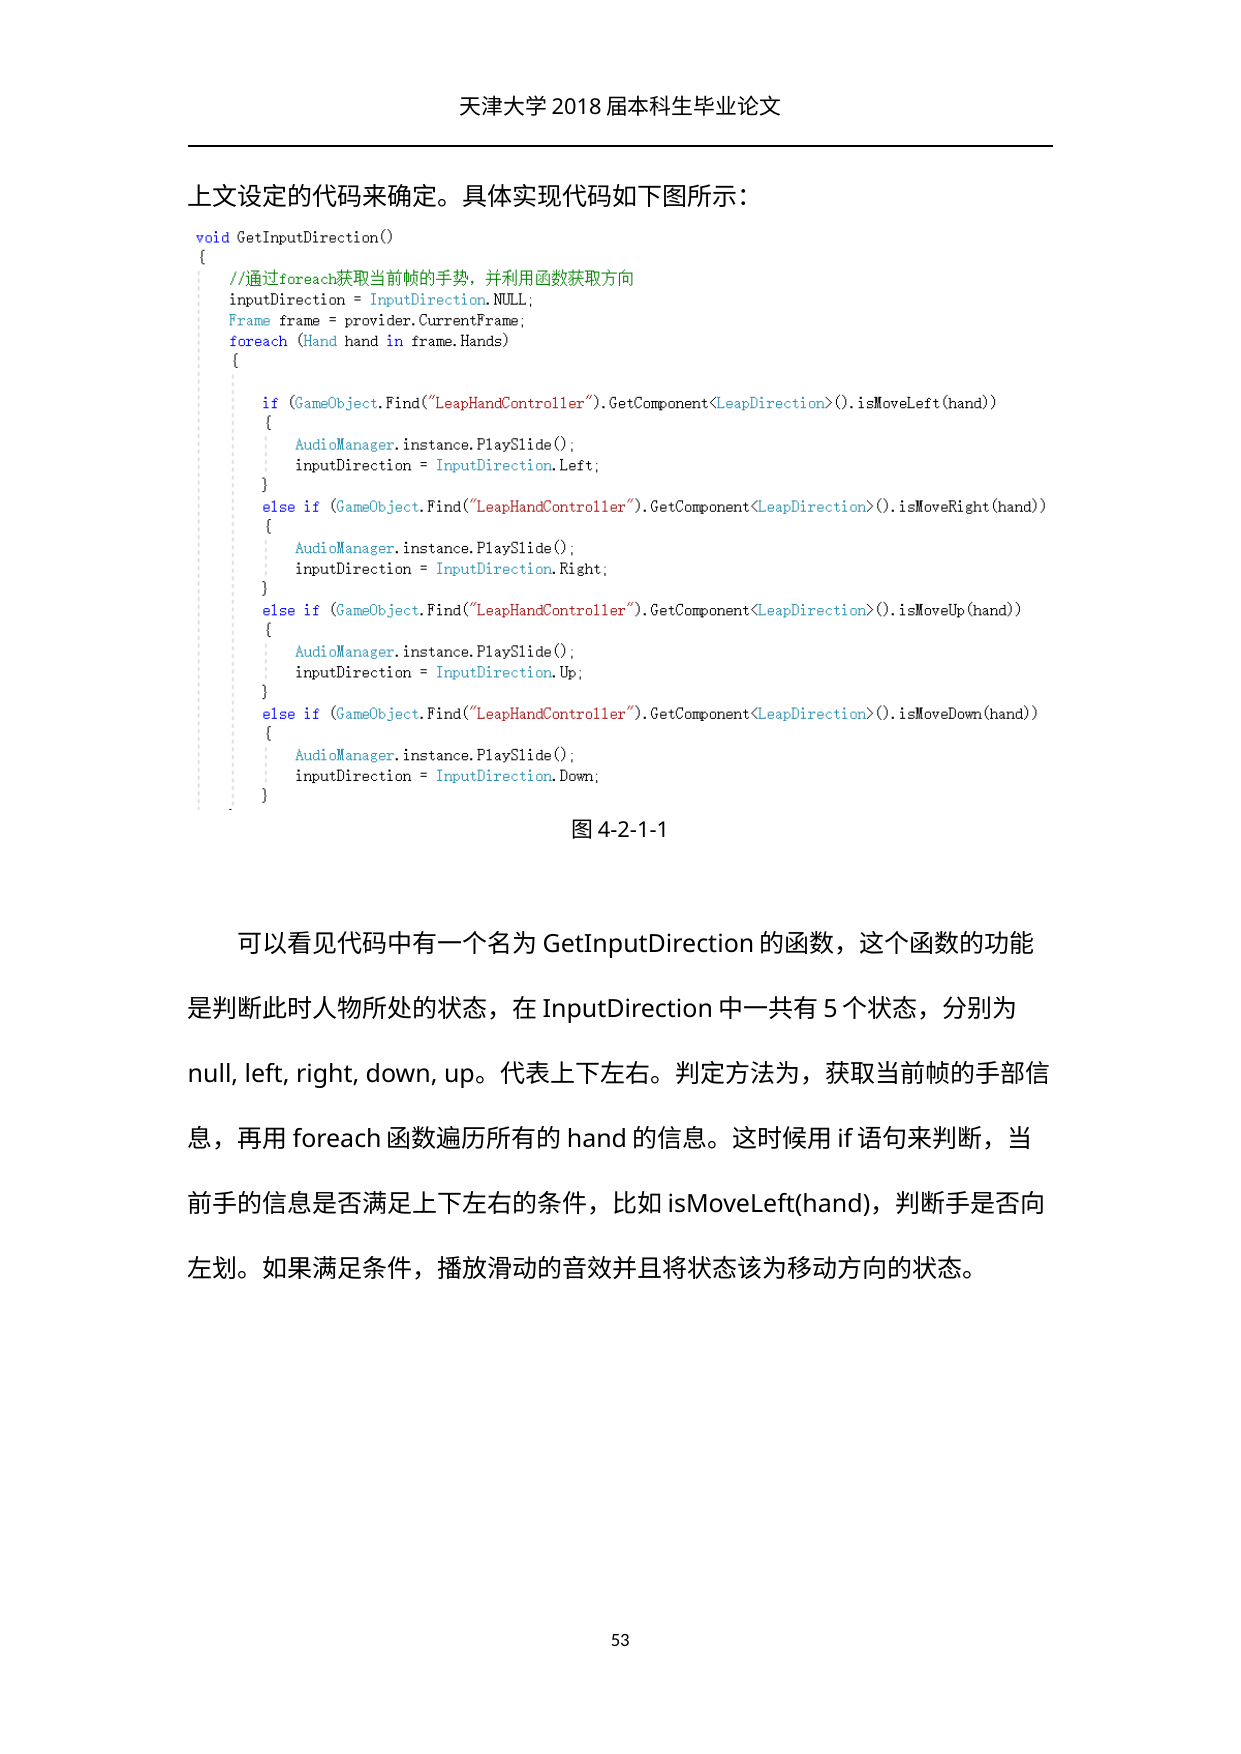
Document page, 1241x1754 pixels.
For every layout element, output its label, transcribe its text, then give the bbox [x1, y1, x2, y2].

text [187, 162, 1053, 227]
picture [187, 227, 1053, 810]
text 可以看见代码中有一个名为GetInputDirection的函数，这个函数的功能是判断此时人物所处的状态，在InputDirection中一共有5个状态，分别为null, left, right, down, up。代表上下左右。判定方法为，获取当前帧的手部信息，再用foreach函数遍历所有的hand的信息。这时候用if语句来判断，当前手的信息是否满足上下左右的条件，比如isMoveLeft(hand)，判断手是否向左划。如果满足条件，播放滑动的音效并且将状态该为移动方向的状态。 [187, 909, 1053, 1299]
text 图4-2-1-1 [187, 812, 1053, 844]
